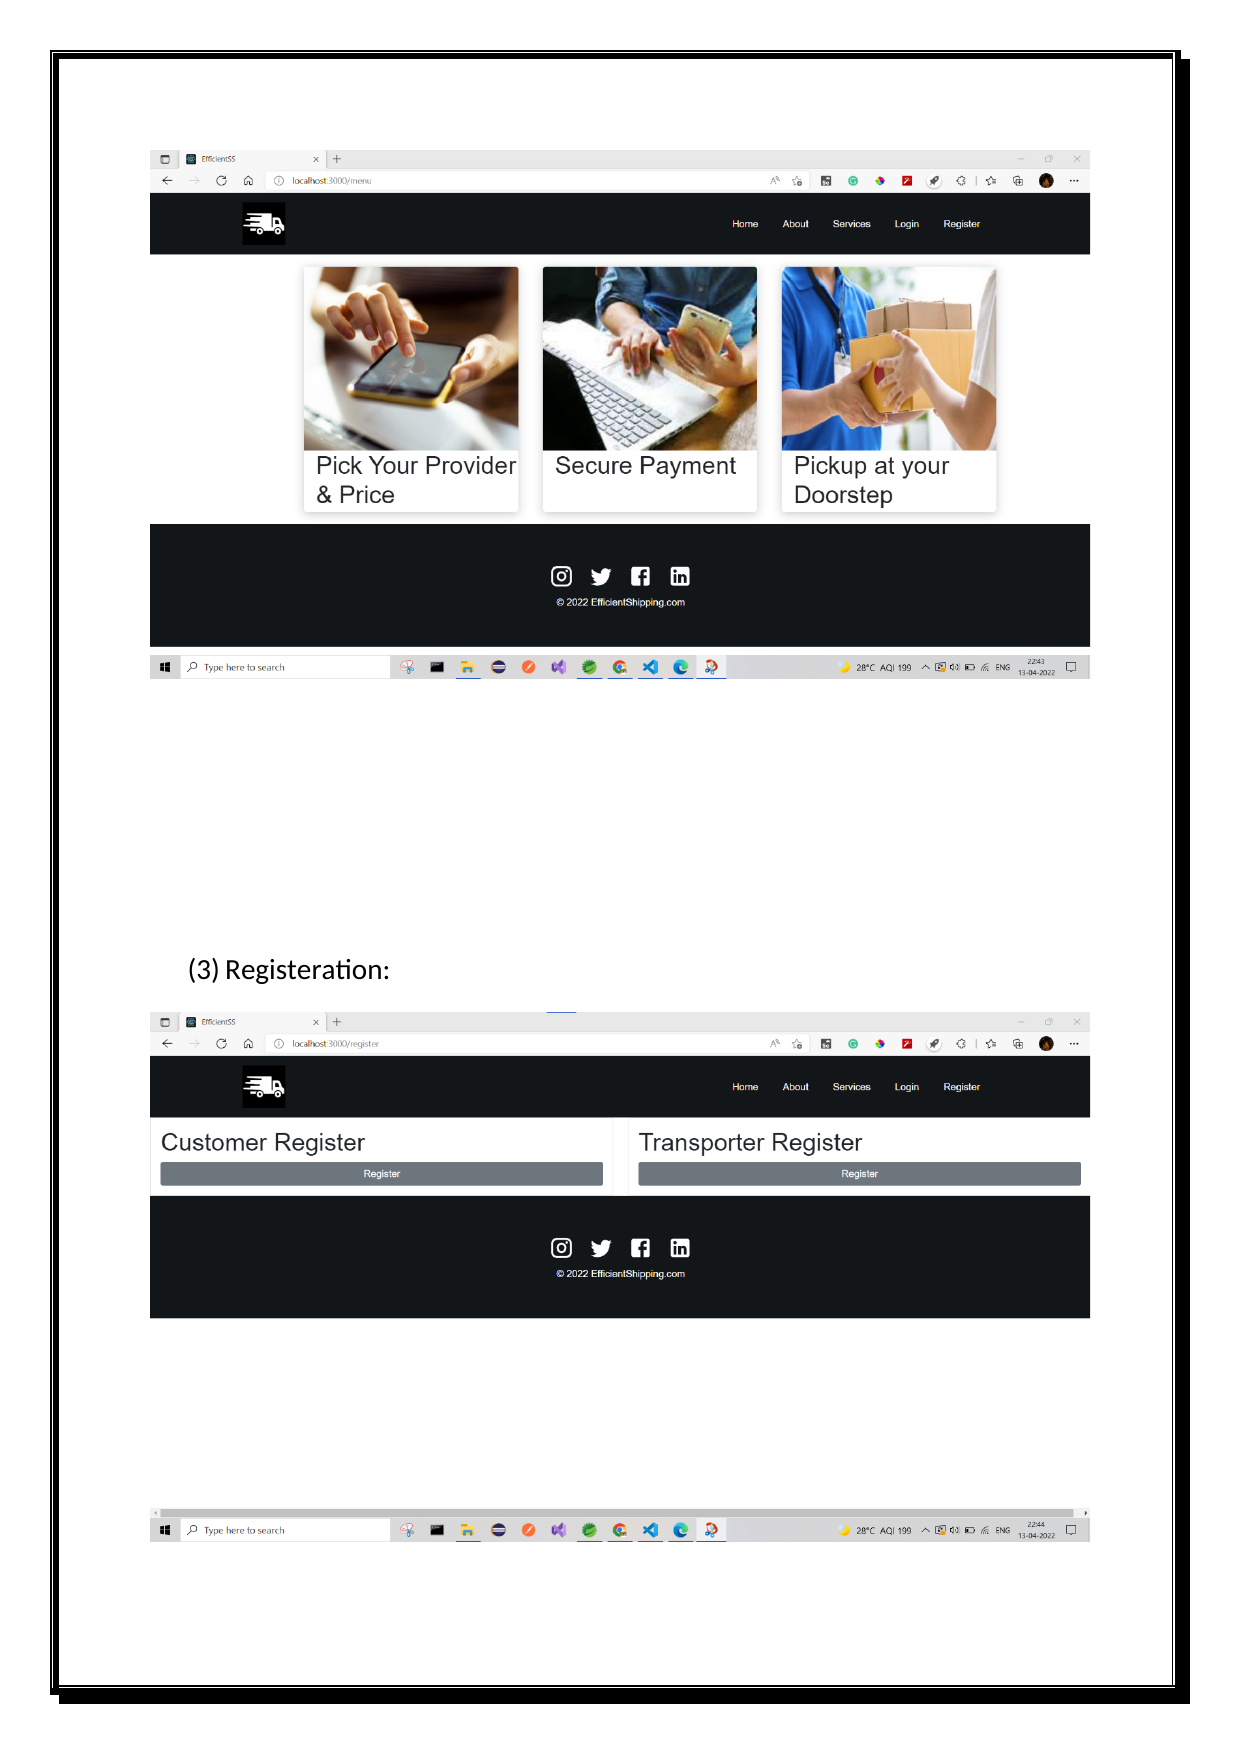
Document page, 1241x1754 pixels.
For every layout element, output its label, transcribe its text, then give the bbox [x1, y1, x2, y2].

picture [150, 150, 1091, 679]
picture [150, 1012, 1091, 1542]
list Registeration: [187, 951, 1081, 987]
